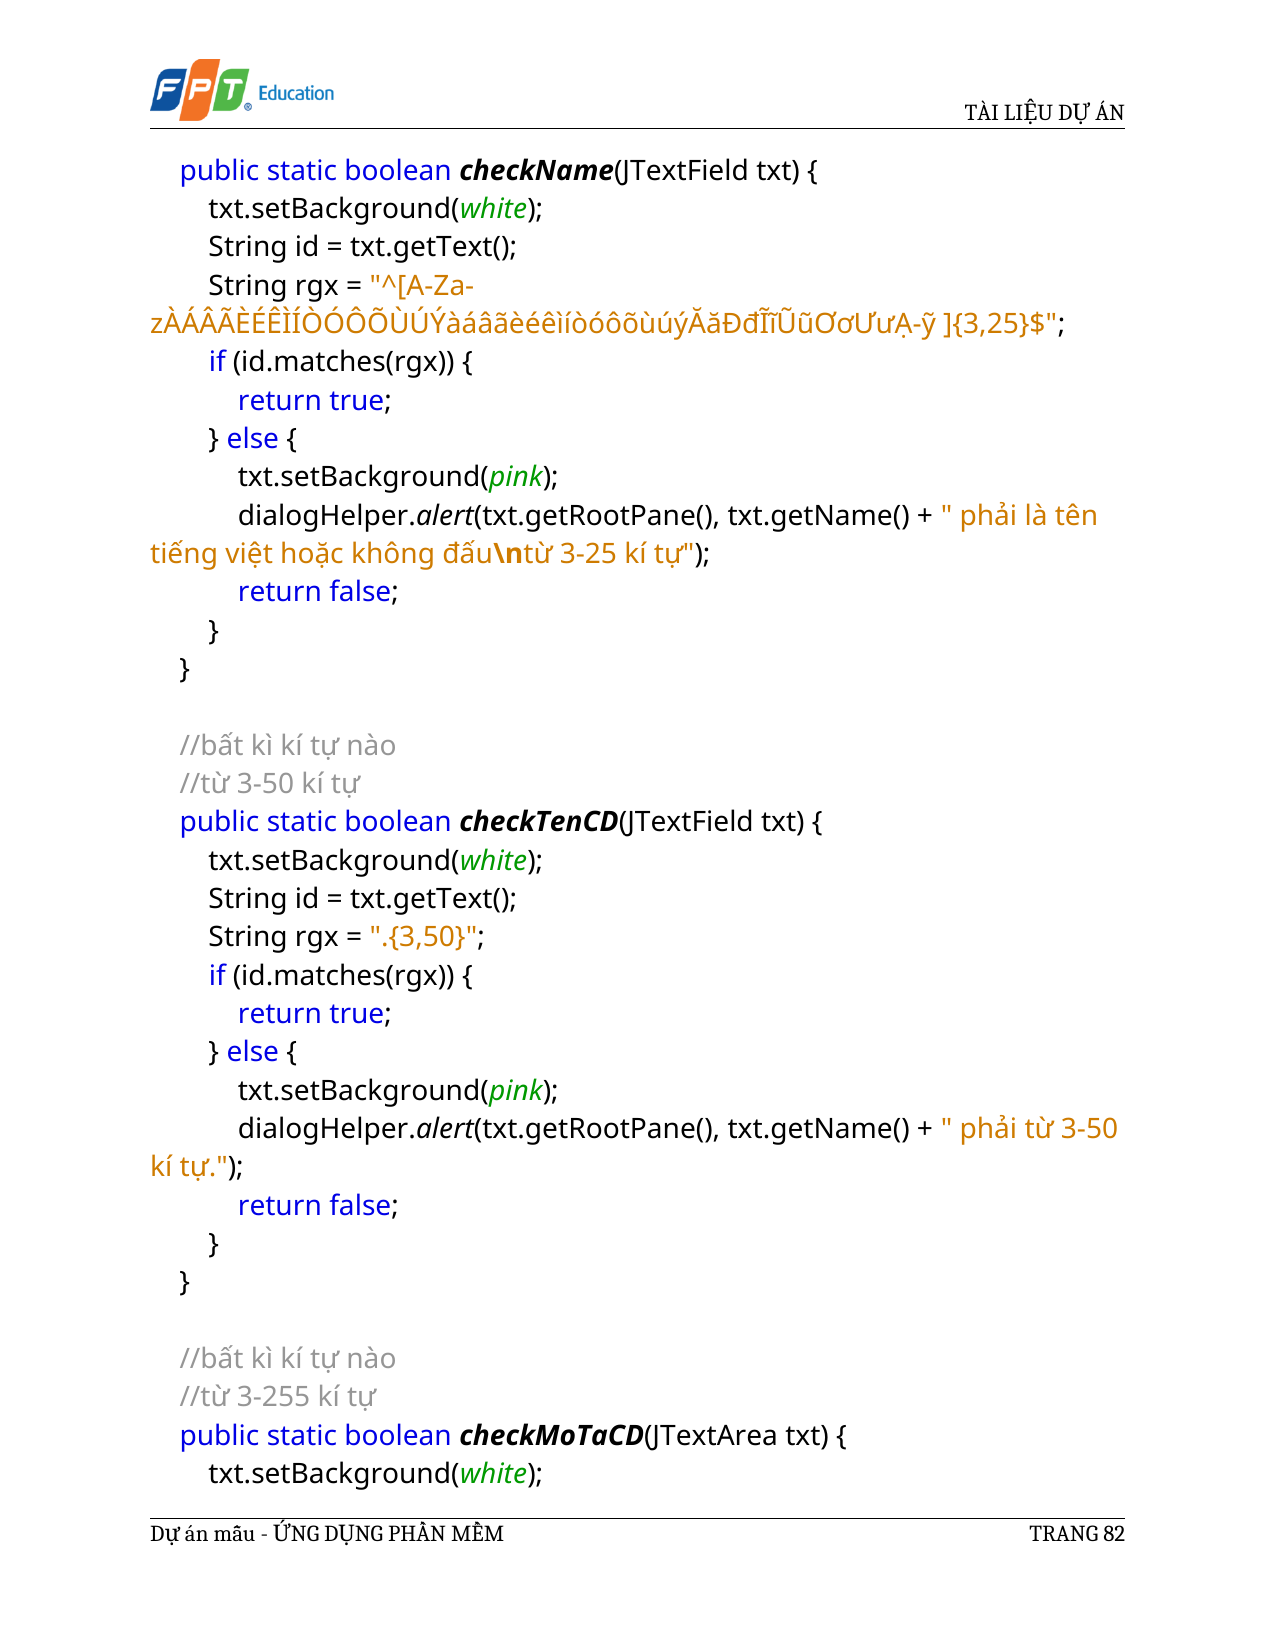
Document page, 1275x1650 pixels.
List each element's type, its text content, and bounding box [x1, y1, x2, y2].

text return false; [150, 1185, 1125, 1223]
text } [150, 648, 1125, 687]
text txt.setBackground(pink); [150, 1070, 1125, 1108]
text String id = txt.getText(); [150, 878, 1125, 917]
text //bất kì kí tự nào [150, 725, 1125, 763]
text txt.setBackground(white); [150, 840, 1125, 878]
text txt.setBackground(pink); [150, 457, 1125, 495]
picture [150, 59, 336, 121]
text public static boolean checkTenCD(JTextField txt) { [150, 802, 1125, 840]
text //từ 3-50 kí tự [150, 763, 1125, 802]
text String rgx = ".{3,50}"; [150, 917, 1125, 955]
text //từ 3-255 kí tự [150, 1377, 1125, 1415]
text } [150, 1262, 1125, 1300]
text dialogHelper.alert(txt.getRootPane(), txt.getName() + " phải từ 3-50 kí tự."); [150, 1108, 1125, 1185]
text } [150, 610, 1125, 648]
text if (id.matches(rgx)) { [150, 342, 1125, 380]
text return true; [150, 993, 1125, 1032]
text public static boolean checkName(JTextField txt) { [150, 150, 1125, 188]
text if (id.matches(rgx)) { [150, 955, 1125, 993]
text dialogHelper.alert(txt.getRootPane(), txt.getName() + " phải là tên tiếng việt hoặc không đấu\ntừ 3-25 kí tự"); [150, 495, 1125, 572]
text String rgx = "^[A-Za-zÀÁÂÃÈÉÊÌÍÒÓÔÕÙÚÝàáâãèéêìíòóôõùúýĂăĐđĨĩŨũƠơƯưẠ-ỹ ]{3,25}$"; [150, 265, 1125, 342]
text txt.setBackground(white); [150, 188, 1125, 227]
text //bất kì kí tự nào [150, 1338, 1125, 1377]
text } [150, 1223, 1125, 1262]
text txt.setBackground(white); [150, 1453, 1125, 1492]
text } else { [150, 418, 1125, 457]
text } else { [150, 1032, 1125, 1070]
text return false; [150, 572, 1125, 610]
text public static boolean checkMoTaCD(JTextArea txt) { [150, 1415, 1125, 1453]
text return true; [150, 380, 1125, 418]
text String id = txt.getText(); [150, 227, 1125, 265]
